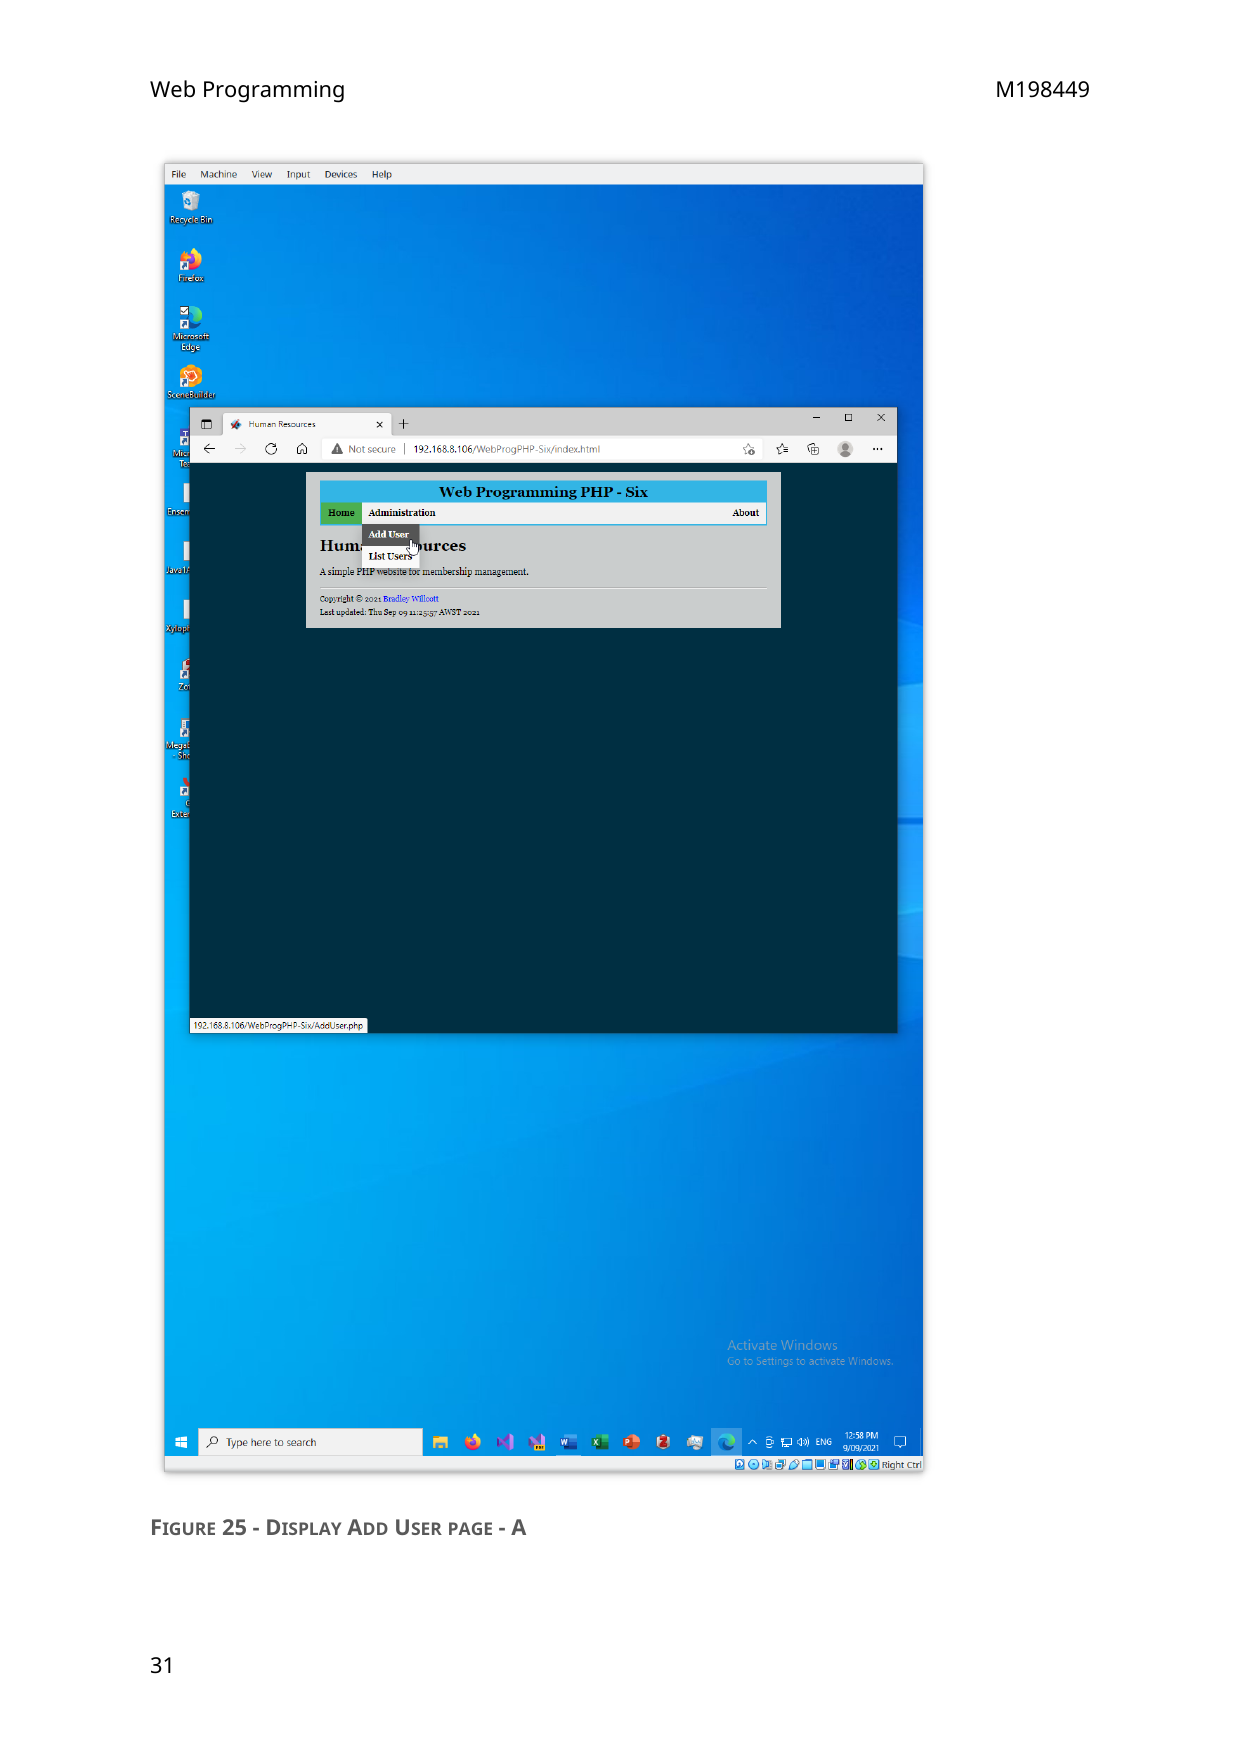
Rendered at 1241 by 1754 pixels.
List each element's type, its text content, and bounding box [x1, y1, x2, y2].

picture [150, 150, 937, 1486]
text Figure 25 - Display Add User page - A [150, 1512, 1090, 1542]
